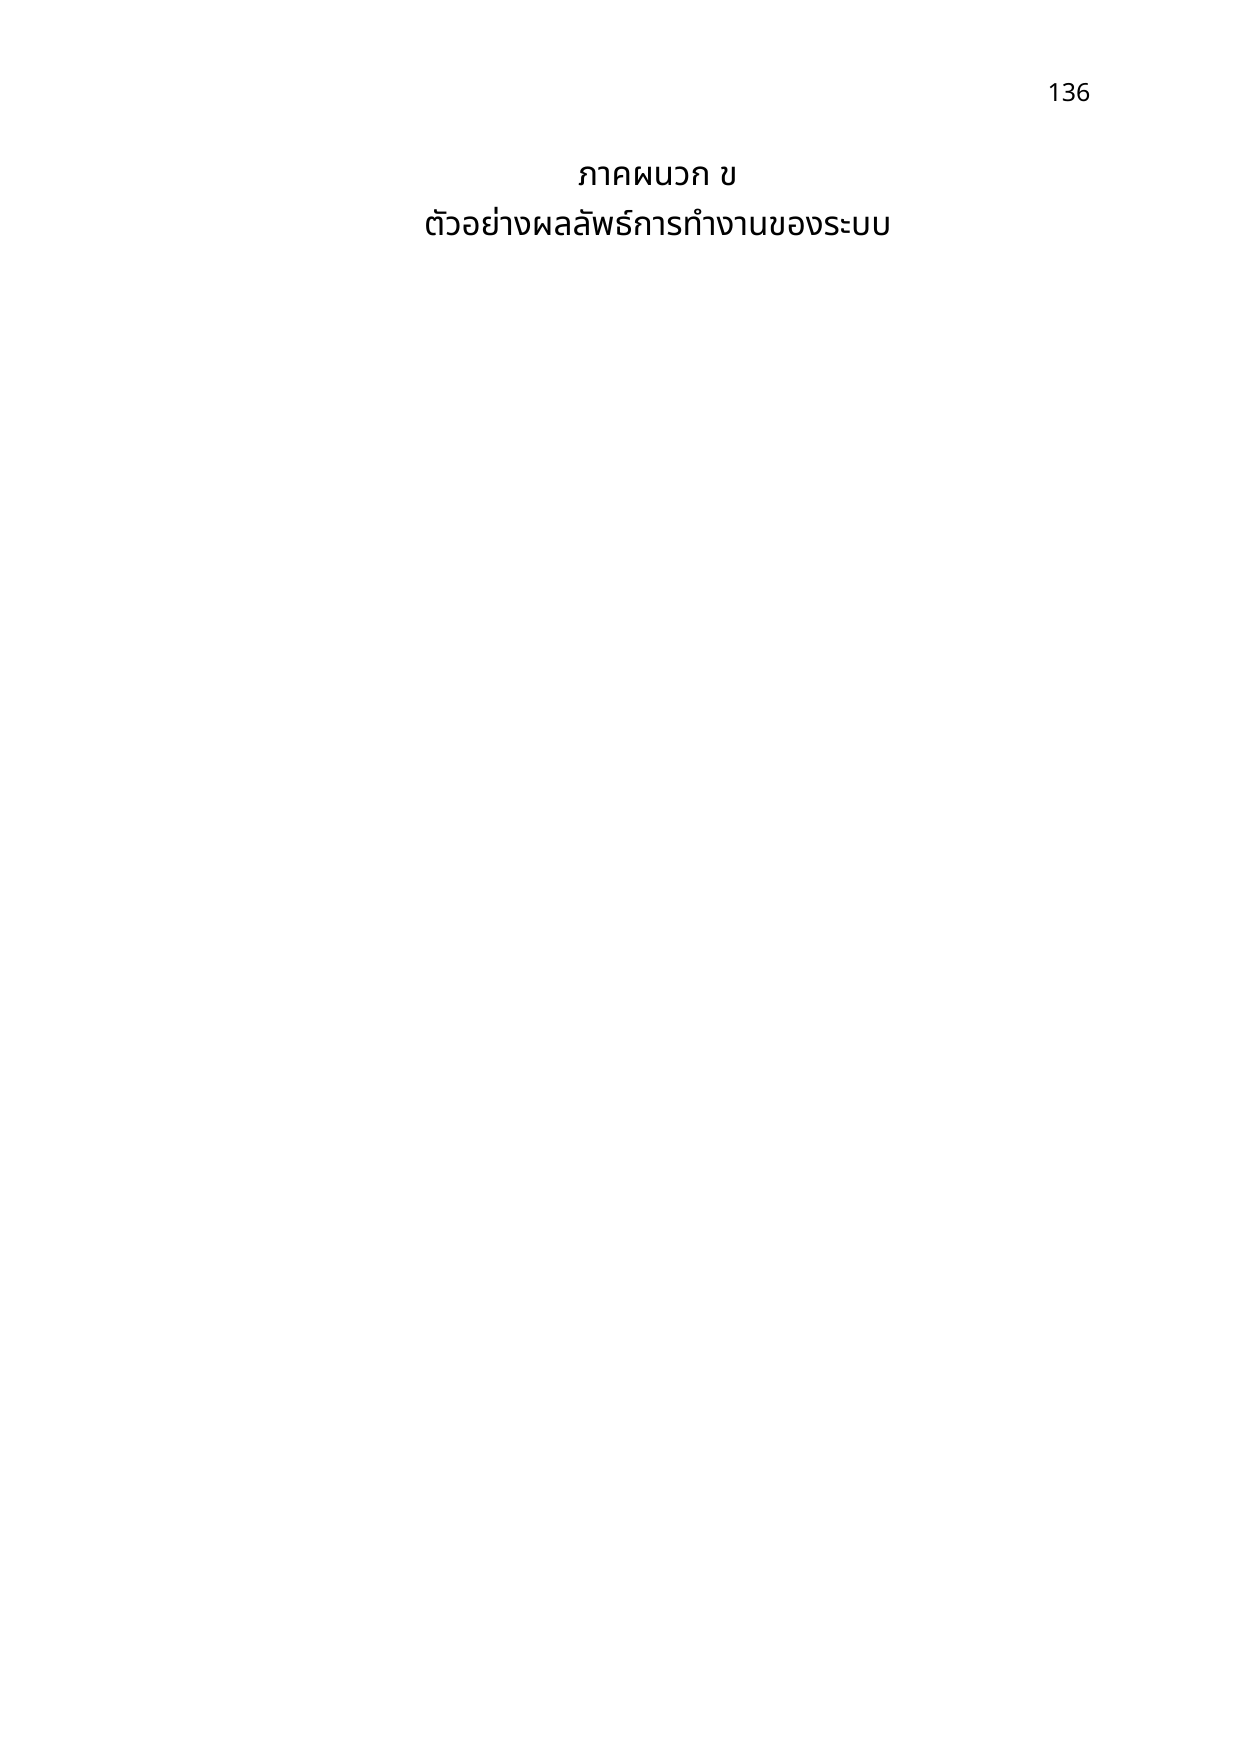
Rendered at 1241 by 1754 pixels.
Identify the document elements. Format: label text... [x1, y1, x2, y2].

text ตัวอย่างผลลัพธ์การทำงานของระบบ [225, 200, 1090, 251]
text ภาคผนวก ข [225, 150, 1090, 200]
